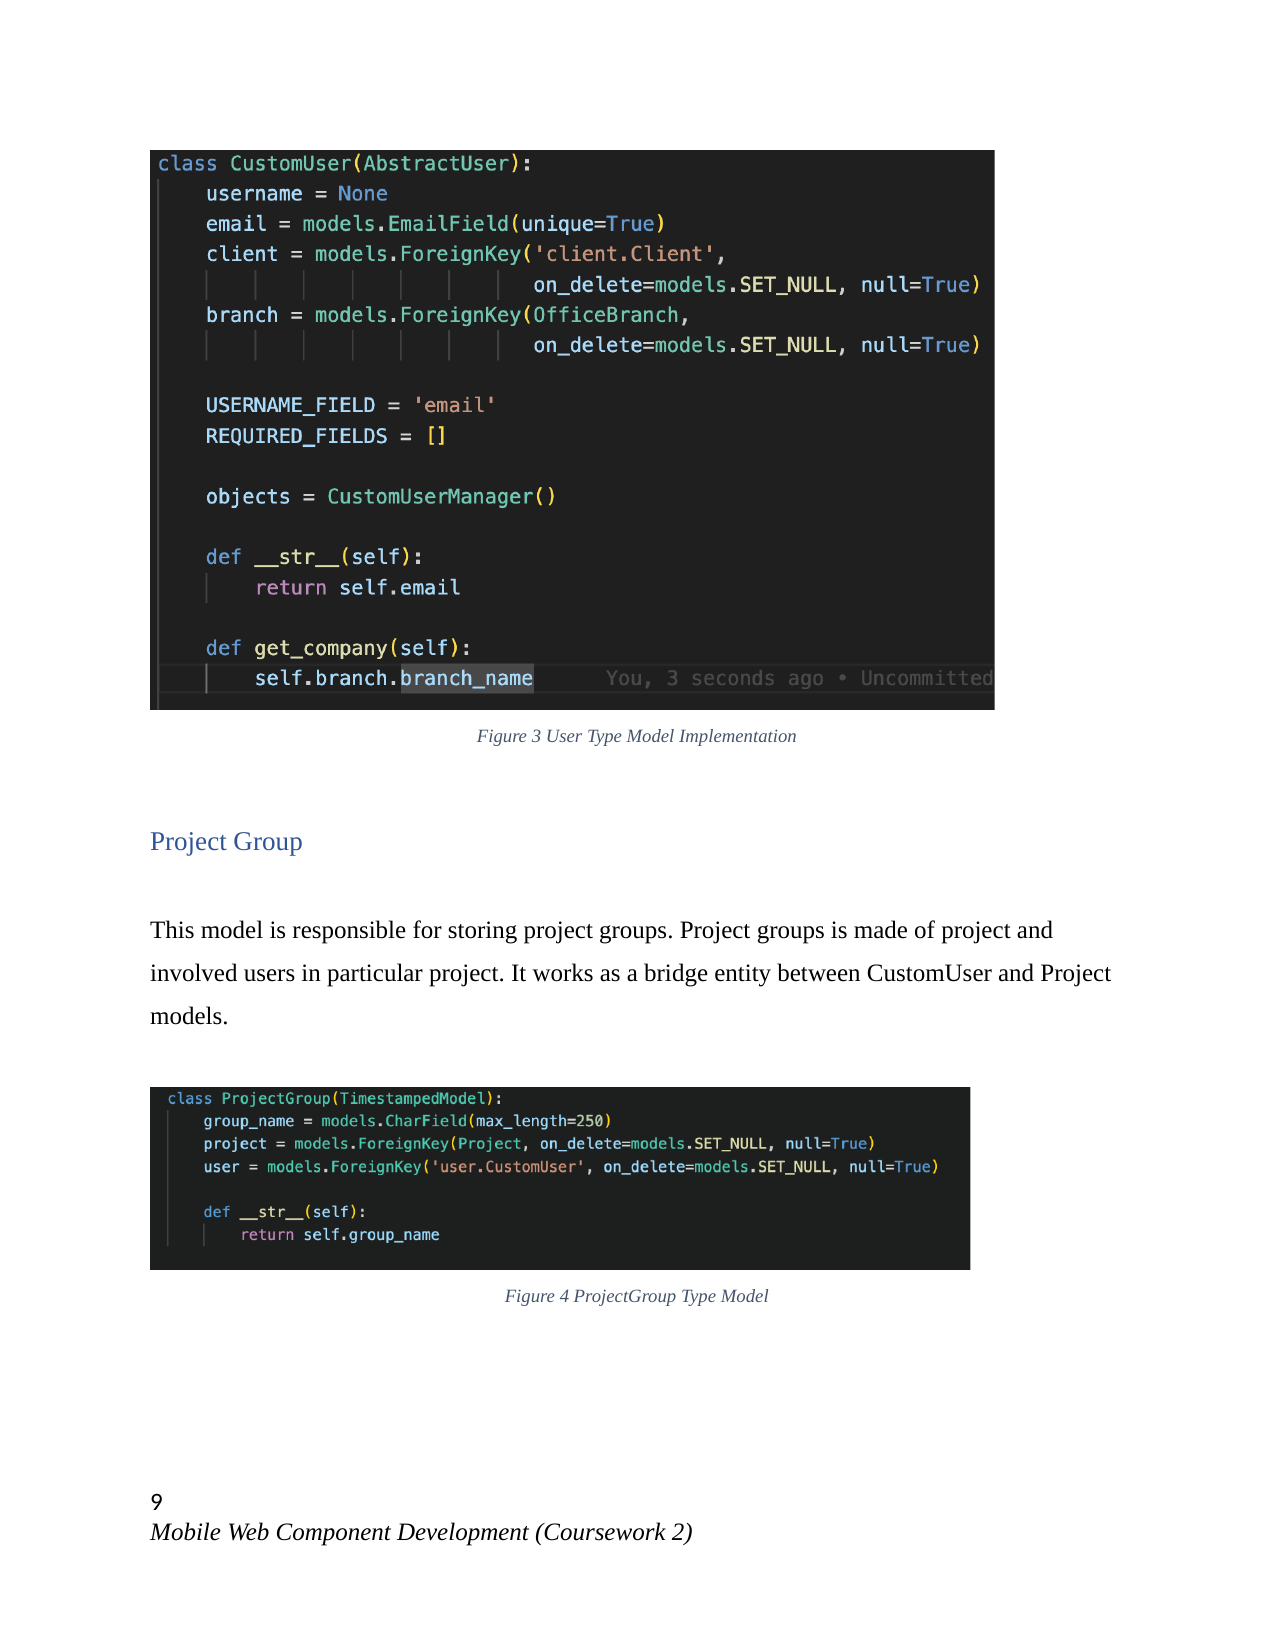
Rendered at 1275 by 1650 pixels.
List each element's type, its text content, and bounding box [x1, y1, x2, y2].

text Figure 3 User Type Model Implementation [150, 724, 1125, 746]
subtitle Project Group [150, 825, 1125, 856]
text Figure 4 ProjectGroup Type Model [150, 1285, 1125, 1306]
picture [150, 150, 995, 710]
text This model is responsible for storing project groups. Project groups is made of project and involved users in particular project. It works as a bridge entity between CustomUser and Project models. [150, 915, 1125, 1030]
picture [150, 1087, 971, 1270]
